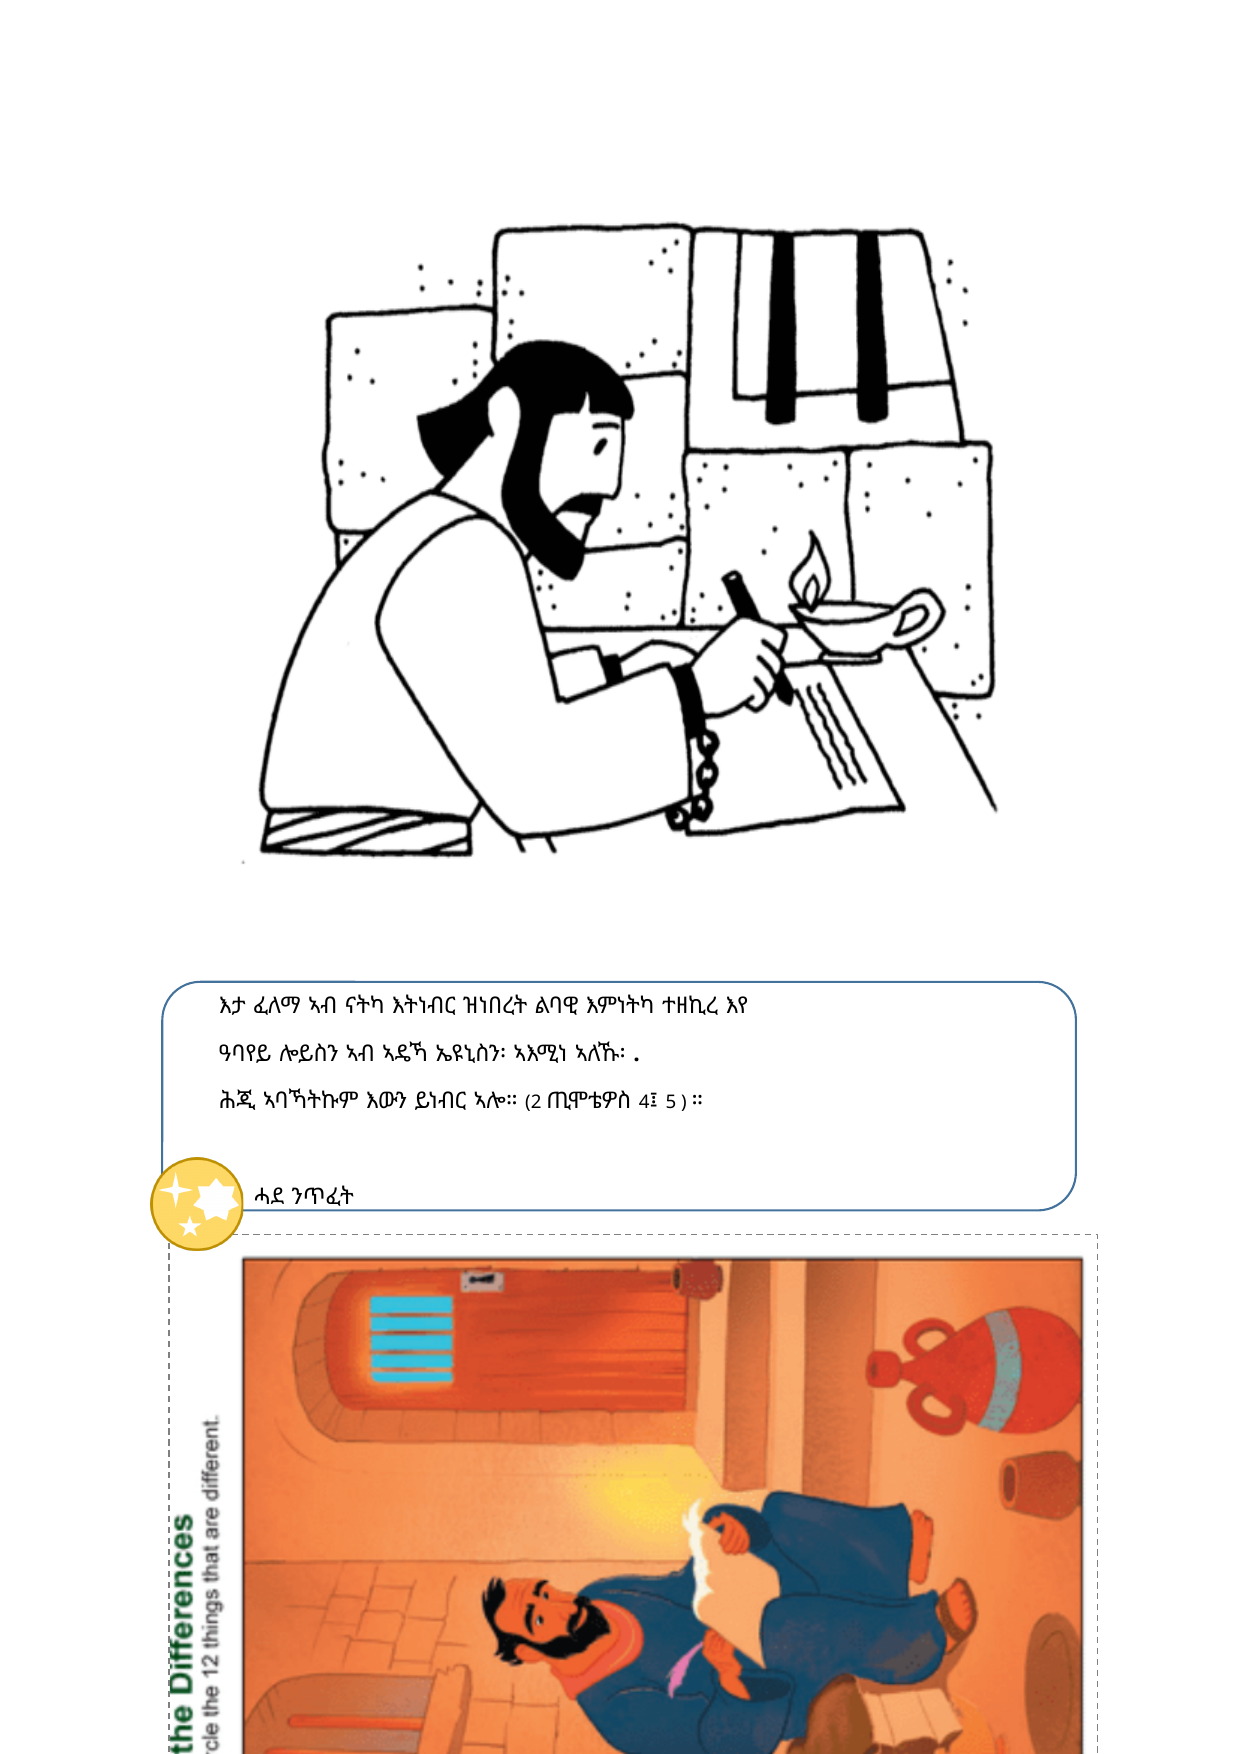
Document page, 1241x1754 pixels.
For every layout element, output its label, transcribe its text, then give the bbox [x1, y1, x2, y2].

picture [150, 1157, 1097, 1754]
text ሕጂ ኣባኻትኩም እውን ይነብር ኣሎ። (2 ጢሞቴዎስ 4፤ 5 ) ። [150, 1088, 1090, 1114]
text እታ ፈለማ ኣብ ናትካ እትነብር ዝነበረት ልባዊ እምነትካ ተዘኪረ እየ [150, 992, 1090, 1018]
picture [150, 177, 1123, 886]
text ዓባየይ ሎይስን ኣብ ኣዴኻ ኤዩኒስን፡ ኣእሚነ ኣለኹ፡ . [150, 1037, 1090, 1068]
text ሓደ ንጥፈት [244, 1183, 1090, 1210]
